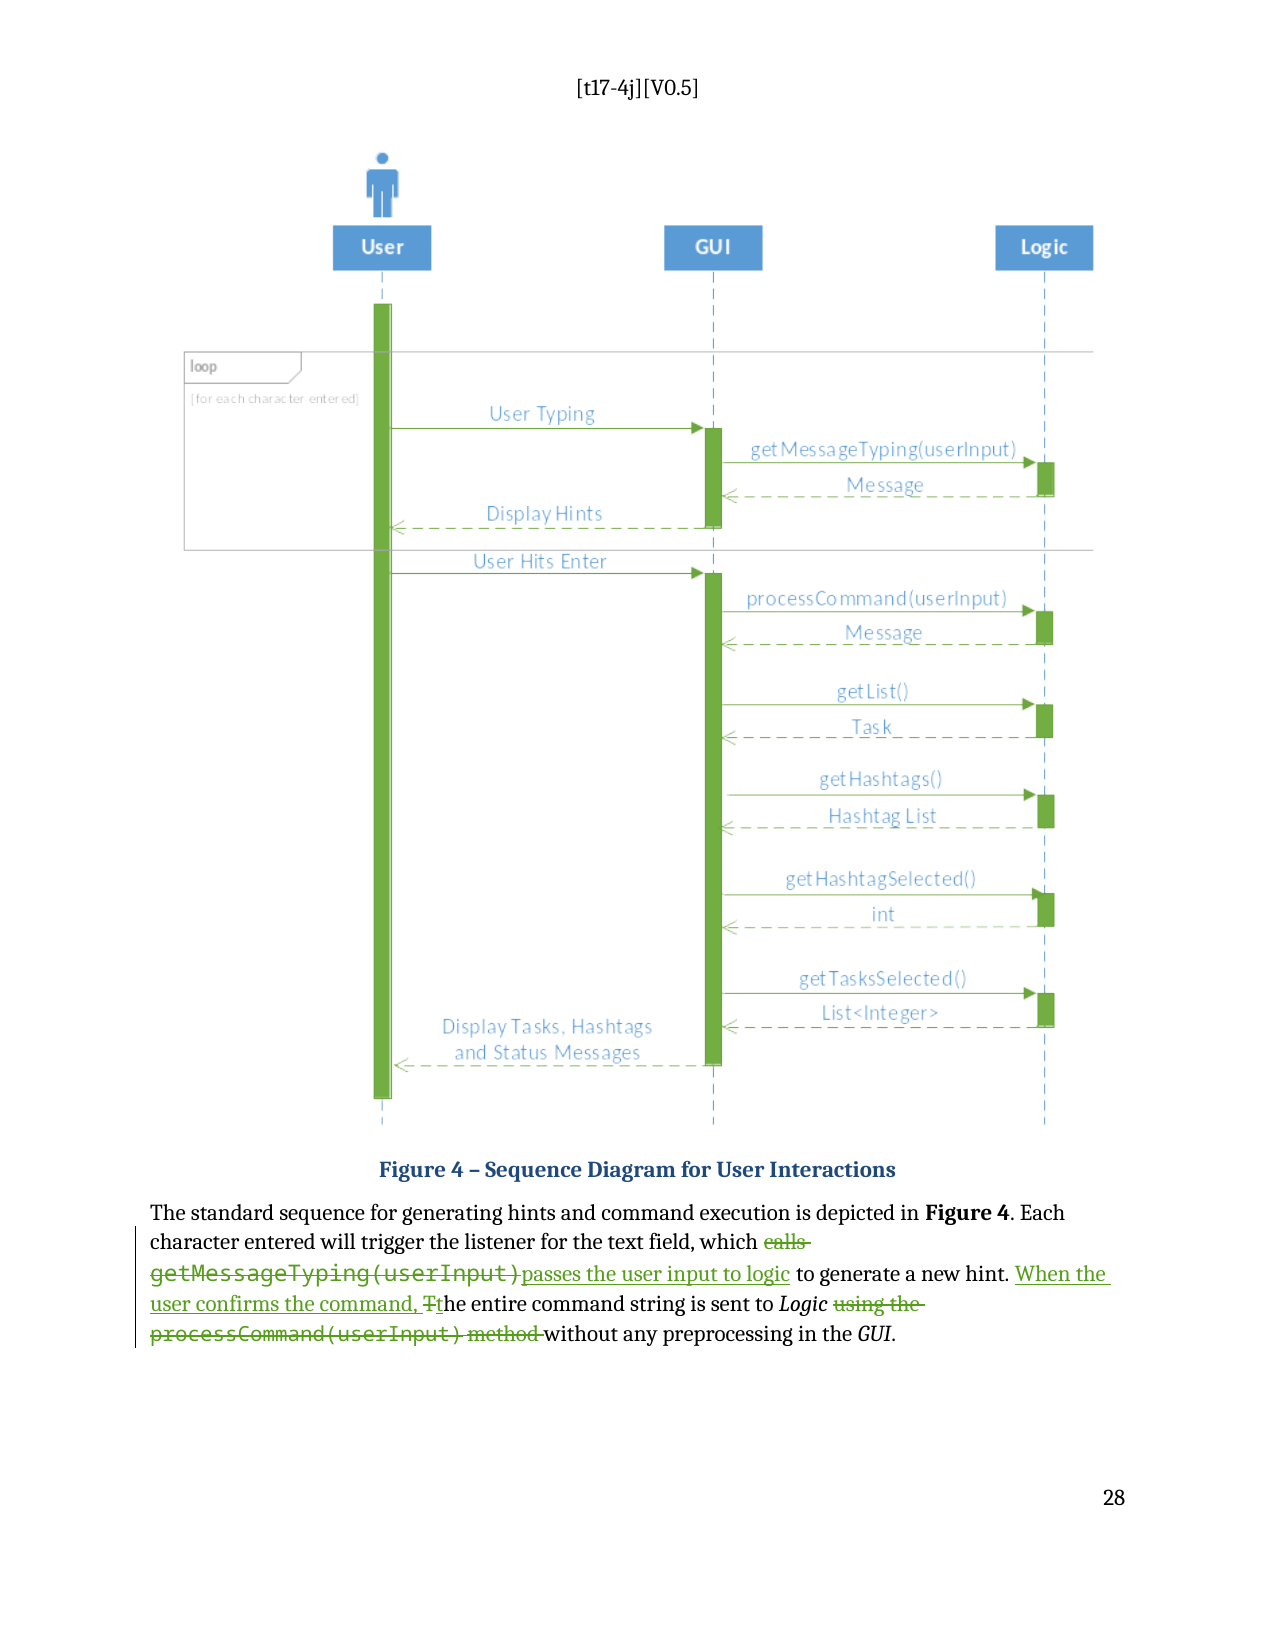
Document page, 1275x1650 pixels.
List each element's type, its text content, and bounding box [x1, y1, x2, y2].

text The standard sequence for generating hints and command execution is depicted in Figure 4. Each character entered will trigger the listener for the text field, which to generate a new hint. he entire command string is sent to Logic without any preprocessing in the GUI. [150, 1200, 1125, 1348]
text Figure 4 – Sequence Diagram for User Interactions [150, 150, 1125, 1183]
